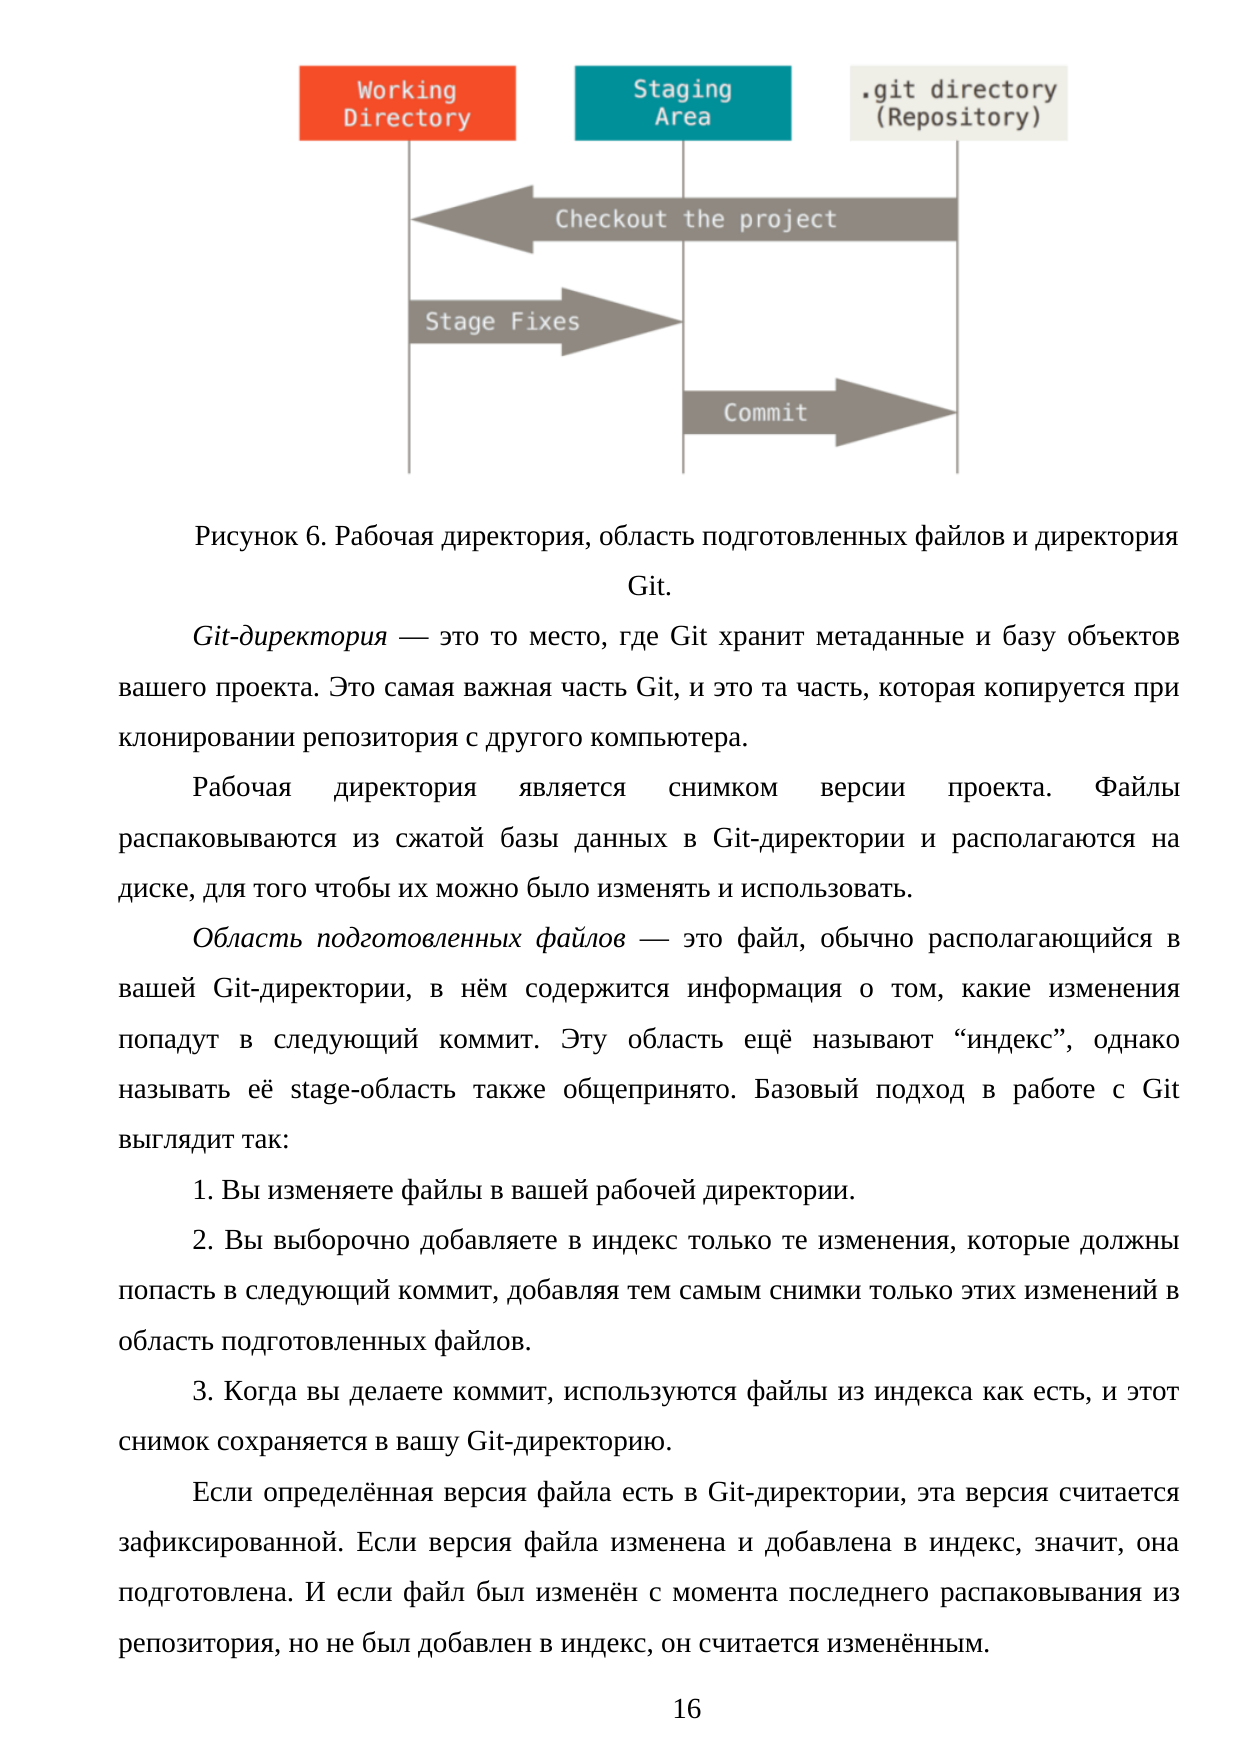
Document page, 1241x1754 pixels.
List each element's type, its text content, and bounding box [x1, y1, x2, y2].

text 3. Когда вы делаете коммит, используются файлы из индекса как есть, и этот снимок сохраняется в вашу Git-директорию. [118, 1373, 1181, 1457]
text Рабочая директория является снимком версии проекта. Файлы распаковываются из сжатой базы данных в Git-директории и располагаются на диске, для того чтобы их можно было изменять и использовать. [118, 769, 1181, 903]
text 1. Вы изменяете файлы в вашей рабочей директории. [118, 1172, 1181, 1205]
text Область подготовленных файлов — это файл, обычно располагающийся в вашей Git-директории, в нём содержится информация о том, какие изменения попадут в следующий коммит. Эту область ещё называют “индекс”, однако называть её stage-область также общепринято. Базовый подход в работе с Git выглядит так: [118, 920, 1181, 1155]
text Рисунок 6. Рабочая директория, область подготовленных файлов и директория Git. [118, 518, 1181, 602]
text Git-директория — это то место, где Git хранит метаданные и базу объектов вашего проекта. Это самая важная часть Git, и это та часть, которая копируется при клонировании репозитория с другого компьютера. [118, 618, 1181, 753]
text 2. Вы выборочно добавляете в индекс только те изменения, которые должны попасть в следующий коммит, добавляя тем самым снимки только этих изменений в область подготовленных файлов. [118, 1222, 1181, 1356]
picture [294, 59, 1079, 504]
text Если определённая версия файла есть в Git-директории, эта версия считается зафиксированной. Если версия файла изменена и добавлена в индекс, значит, она подготовлена. И если файл был изменён с момента последнего распаковывания из репозитория, но не был добавлен в индекс, он считается изменённым. [118, 1474, 1181, 1658]
